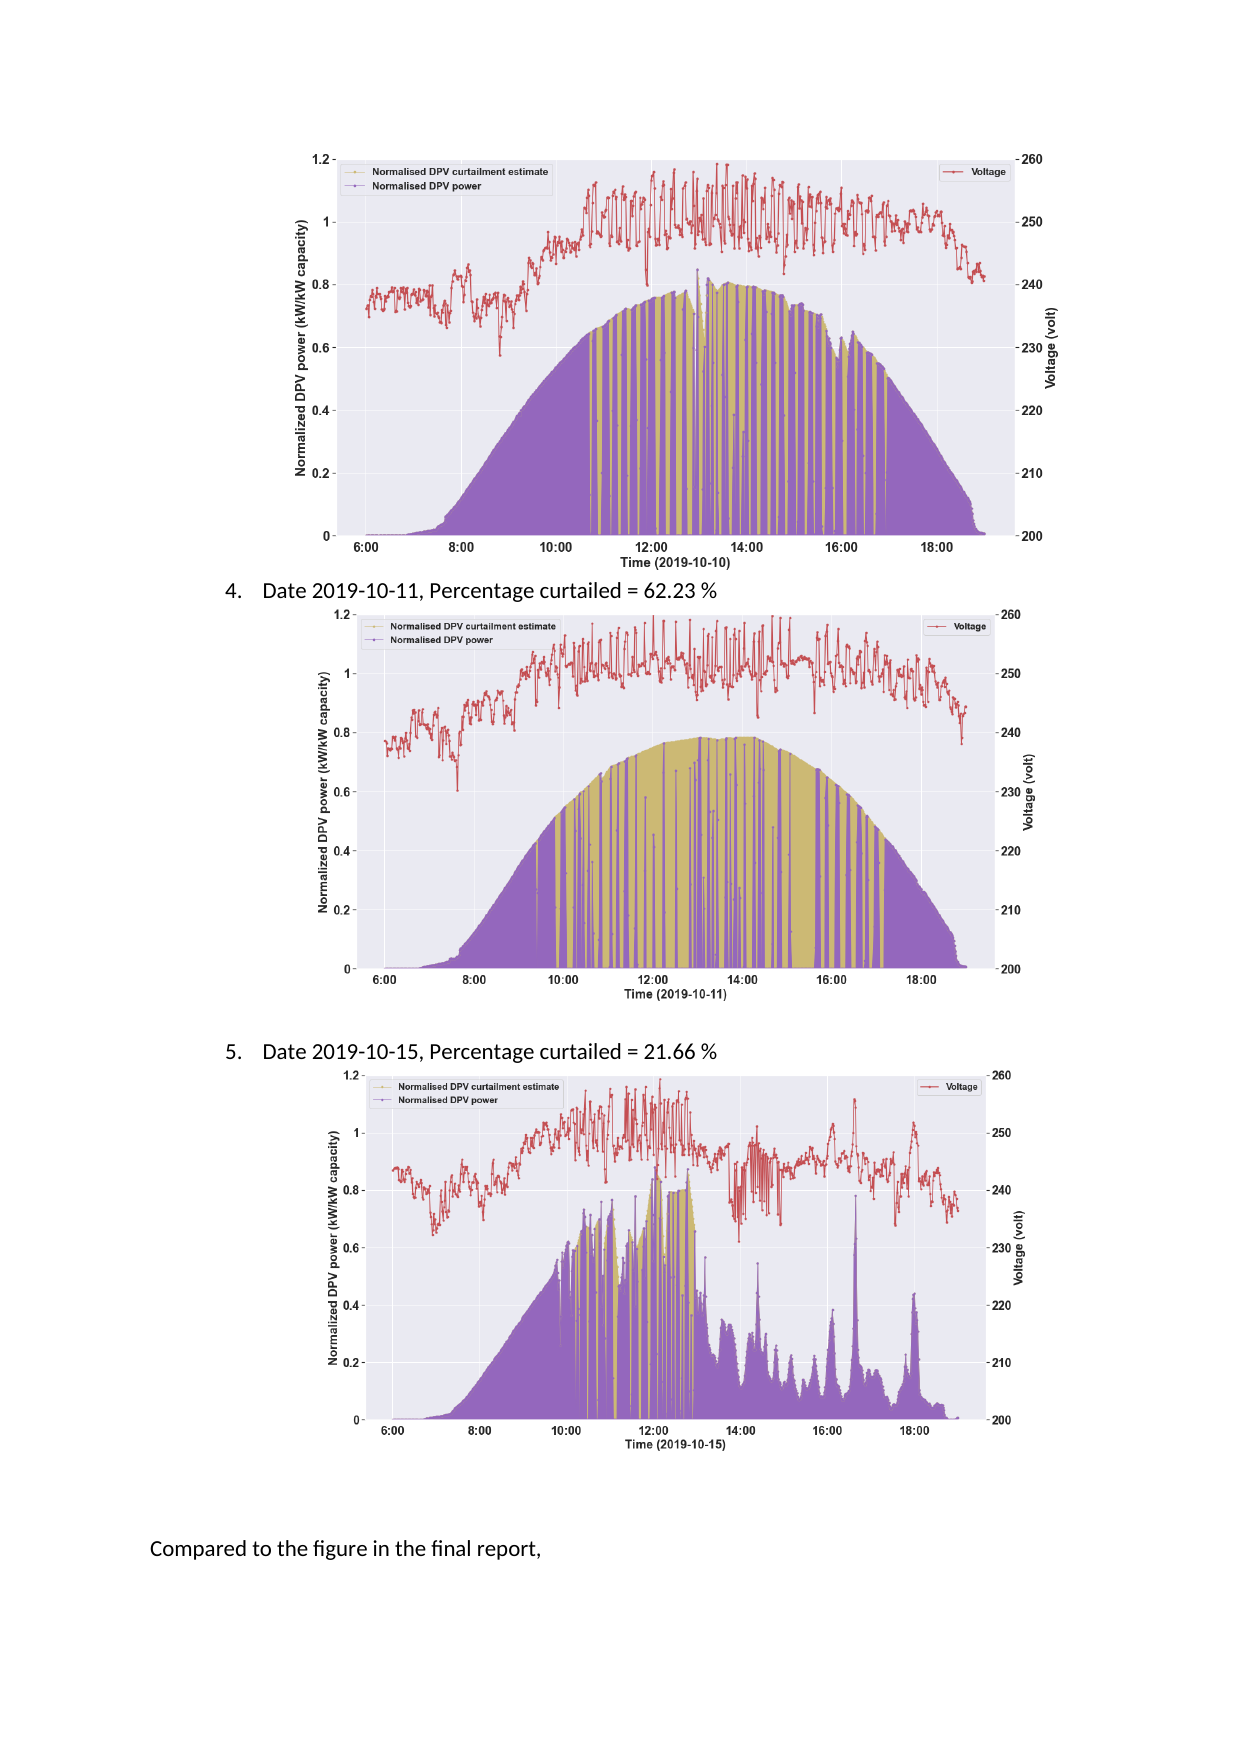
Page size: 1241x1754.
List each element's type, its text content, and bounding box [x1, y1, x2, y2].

list Date 2019-10-15, Percentage curtailed = 21.66 % [225, 1037, 1090, 1065]
picture [291, 150, 1062, 574]
text Compared to the figure in the final report, [150, 1534, 1090, 1562]
picture [314, 606, 1039, 1005]
list Date 2019-10-11, Percentage curtailed = 62.23 % [225, 576, 1090, 604]
picture [324, 1067, 1029, 1455]
